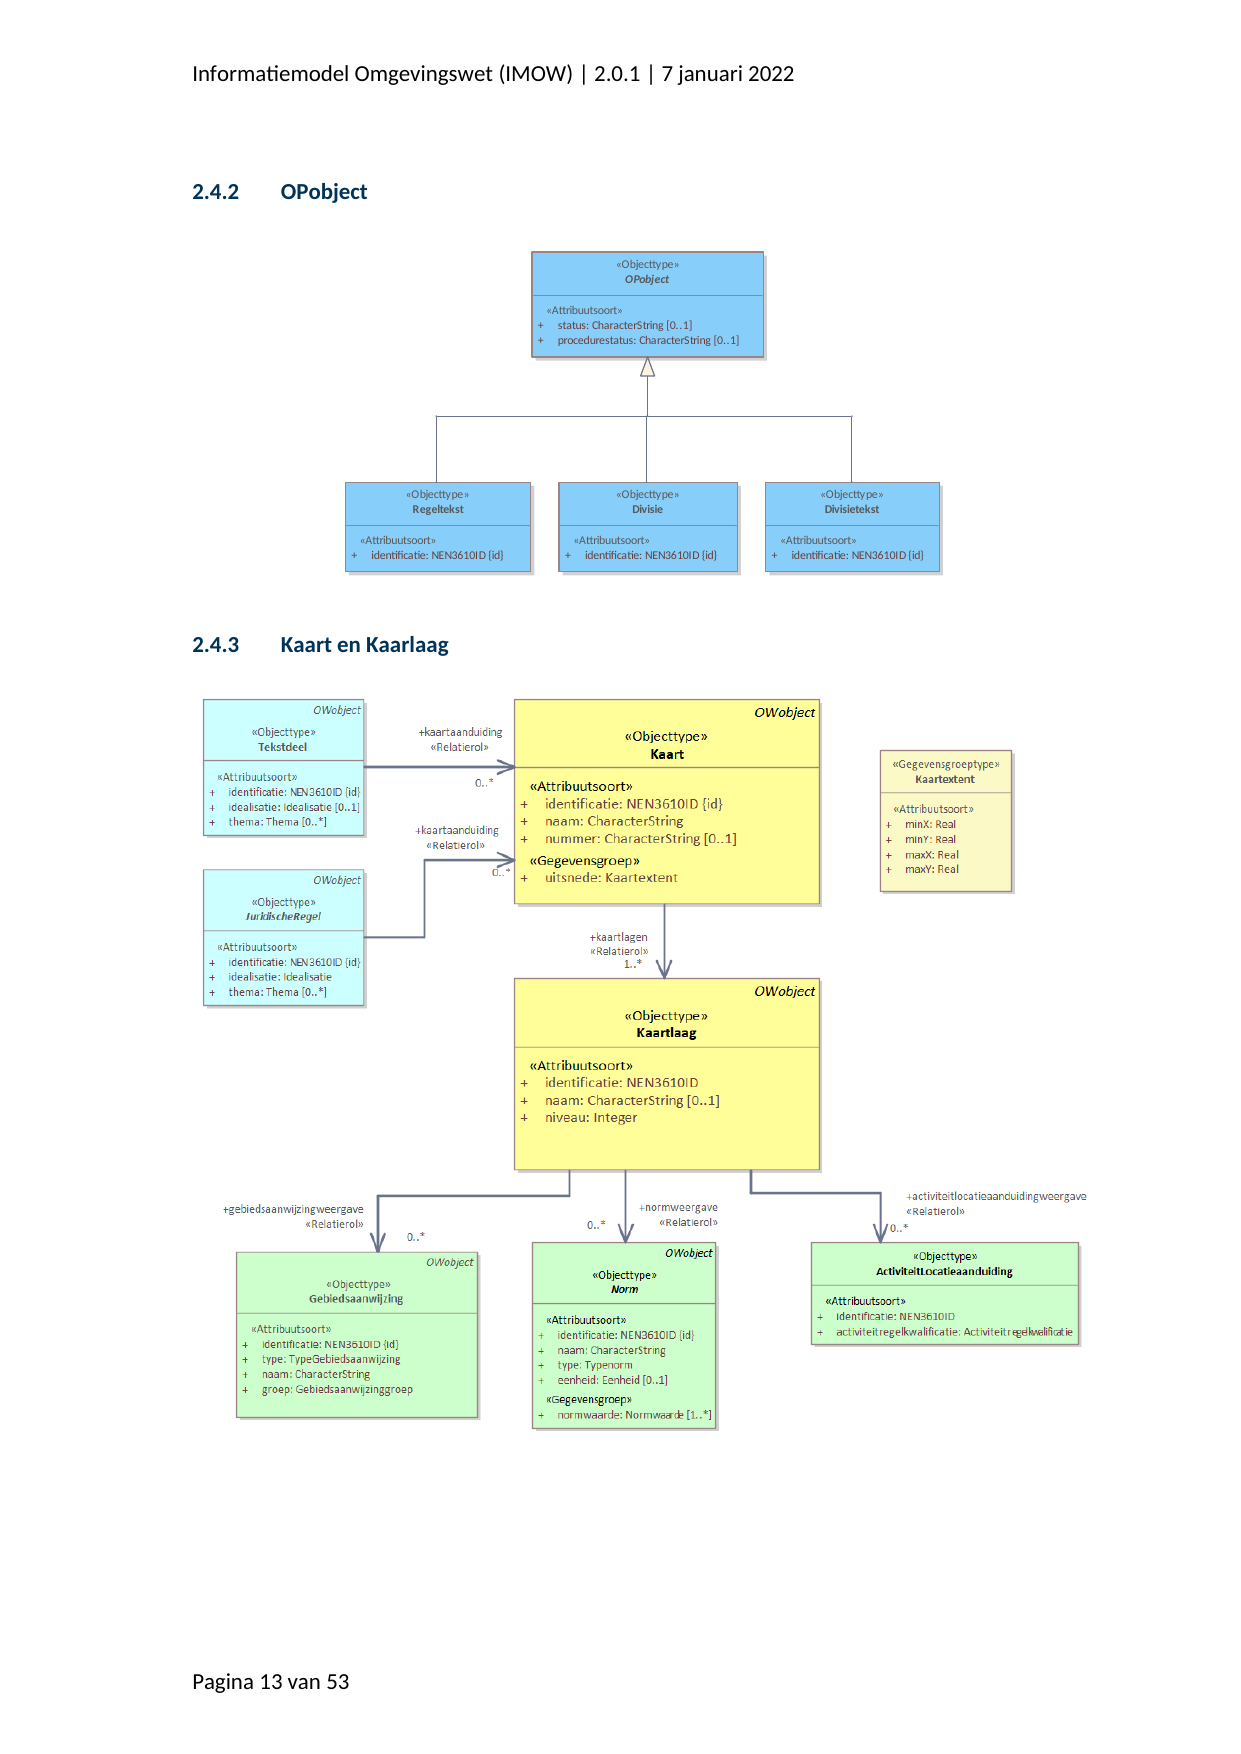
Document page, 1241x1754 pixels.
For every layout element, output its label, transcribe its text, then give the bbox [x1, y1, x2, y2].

subtitle OPobject [192, 177, 1092, 205]
picture [192, 687, 1093, 1441]
subtitle Kaart en Kaarlaag [192, 631, 1092, 658]
